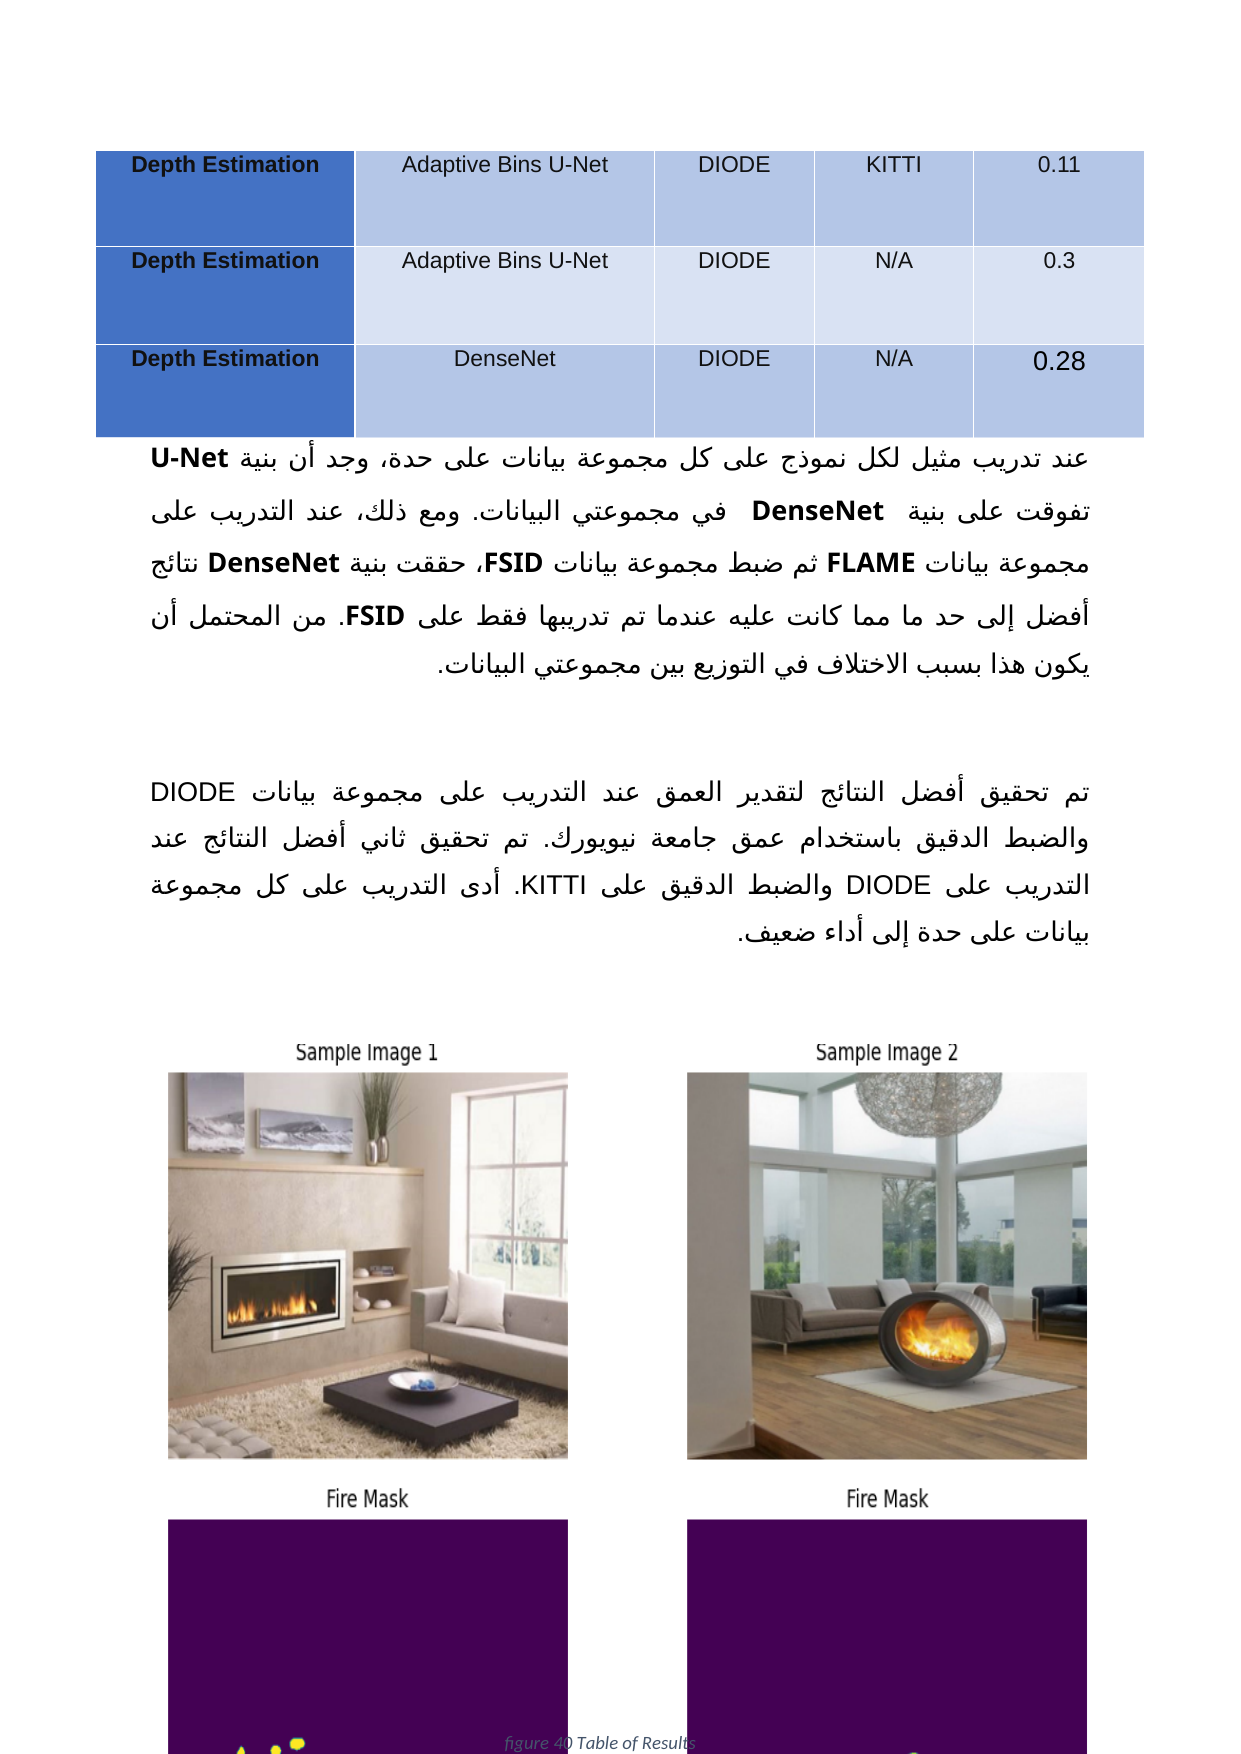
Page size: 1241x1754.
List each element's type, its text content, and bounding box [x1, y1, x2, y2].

table_cell DIODE [655, 345, 814, 437]
table_cell N/A [815, 247, 973, 344]
table_cell 0.3 [974, 247, 1144, 344]
text عند تدريب مثيل لكل نموذج على كل مجموعة بيانات على حدة، وجد أن بنية U-Net تفوقت على بنية DenseNet في مجموعتي البيانات. ومع ذلك، عند التدريب على مجموعة بيانات FLAME ثم ضبط مجموعة بيانات FSID، حققت بنية DenseNet نتائج أفضل إلى حد ما مما كانت عليه عندما تم تدريبها فقط على FSID. من المحتمل أن يكون هذا بسبب الاختلاف في التوزيع بين مجموعتي البيانات. [150, 439, 1090, 680]
table_cell Depth Estimation [96, 345, 354, 437]
text تم تحقيق أفضل النتائج لتقدير العمق عند التدريب على مجموعة بيانات DIODE والضبط الدقيق باستخدام عمق جامعة نيويورك. تم تحقيق ثاني أفضل النتائج عند التدريب على DIODE والضبط الدقيق على KITTI. أدى التدريب على كل مجموعة بيانات على حدة إلى أداء ضعيف. [150, 776, 1090, 947]
table_cell Depth Estimation [96, 151, 354, 246]
table_cell 0.28 [974, 345, 1144, 437]
table_cell DIODE [655, 247, 814, 344]
table_cell DIODE [655, 151, 814, 246]
table_cell Adaptive Bins U-Net [356, 247, 654, 344]
table_cell DenseNet [356, 345, 654, 437]
table_cell 0.11 [974, 151, 1144, 246]
text figure 40 Table of Results [504, 1731, 698, 1754]
table_cell Depth Estimation [96, 247, 354, 344]
table_cell Adaptive Bins U-Net [356, 151, 654, 246]
table_cell N/A [815, 345, 973, 437]
picture [89, 1044, 1144, 1754]
table_cell KITTI [815, 151, 973, 246]
